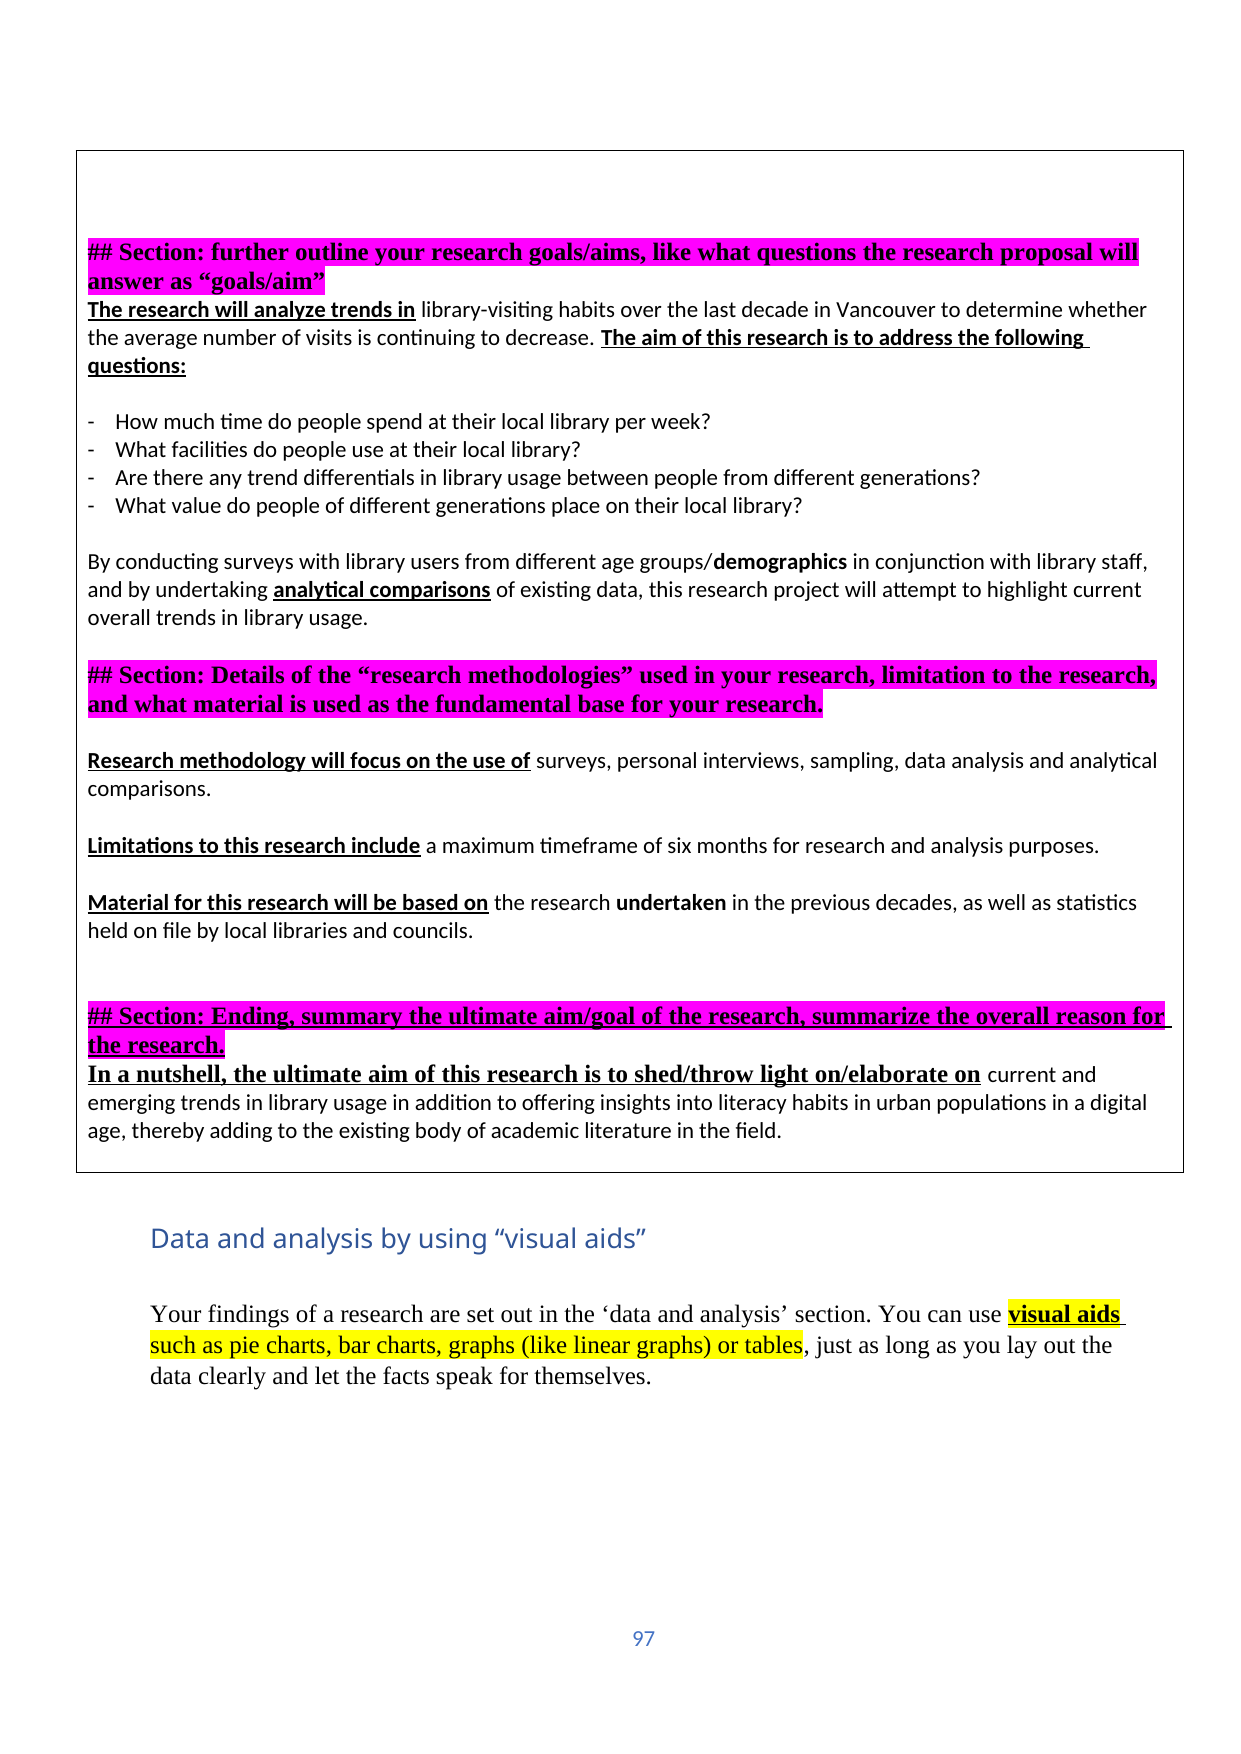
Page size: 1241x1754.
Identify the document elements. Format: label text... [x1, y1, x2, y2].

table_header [77, 151, 1183, 1172]
subtitle Data and analysis by using “visual aids” [150, 1220, 1137, 1257]
text Your findings of a research are set out in the ‘data and analysis’ section. You can use visual aids such as pie charts, bar charts, graphs (like linear graphs) or tables, just as long as you lay out the data clearly and let the facts speak for themselves. [150, 1260, 1137, 1390]
